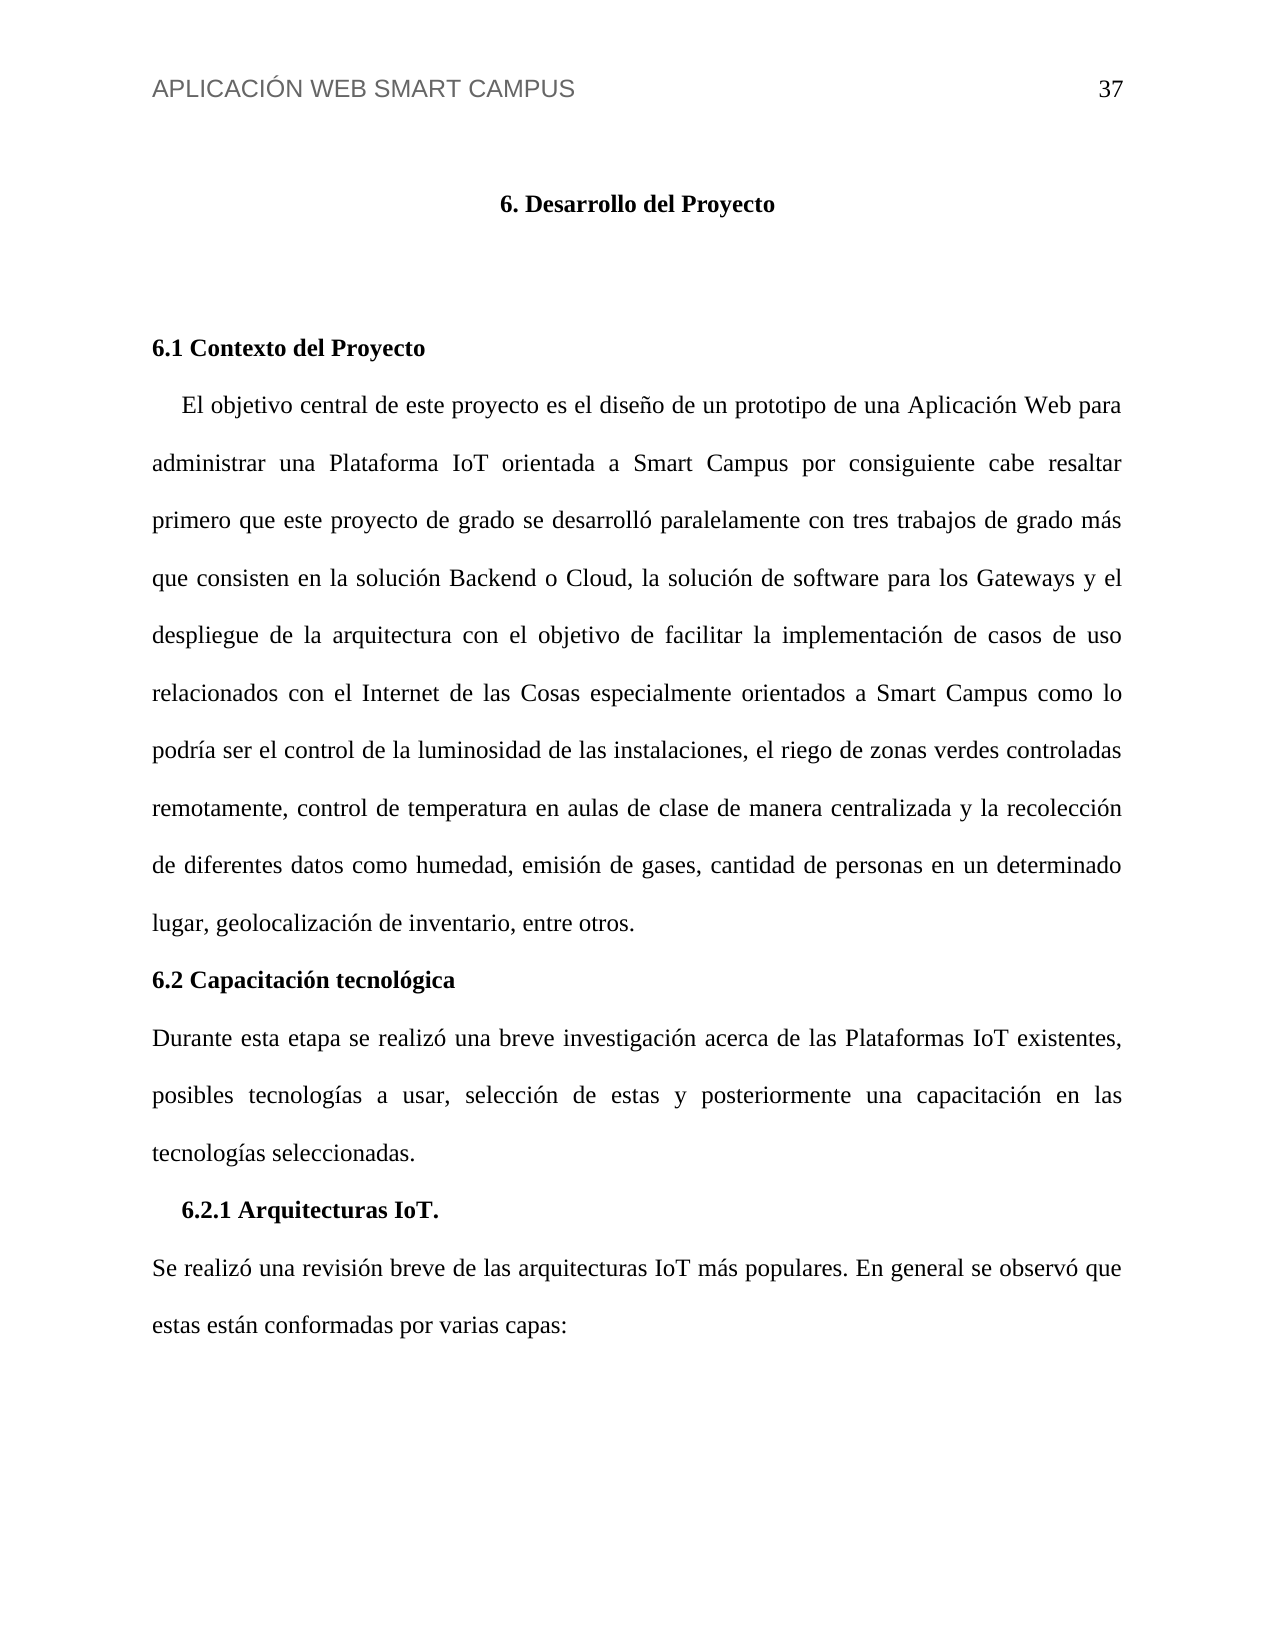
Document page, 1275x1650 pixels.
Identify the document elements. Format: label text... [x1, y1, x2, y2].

subtitle 6.2 Capacitación tecnológica [152, 966, 1123, 994]
subtitle 6.1 Contexto del Proyecto [152, 333, 1123, 362]
text El objetivo central de este proyecto es el diseño de un prototipo de una Aplicación Web para administrar una Plataforma IoT orientada a Smart Campus por consiguiente cabe resaltar primero que este proyecto de grado se desarrolló paralelamente con tres trabajos de grado más que consisten en la solución Backend o Cloud, la solución de software para los Gateways y el despliegue de la arquitectura con el objetivo de facilitar la implementación de casos de uso relacionados con el Internet de las Cosas especialmente orientados a Smart Campus como lo podría ser el control de la luminosidad de las instalaciones, el riego de zonas verdes controladas remotamente, control de temperatura en aulas de clase de manera centralizada y la recolección de diferentes datos como humedad, emisión de gases, cantidad de personas en un determinado lugar, geolocalización de inventario, entre otros. [152, 391, 1123, 937]
subtitle 6. Desarrollo del Proyecto [152, 189, 1123, 218]
text Se realizó una revisión breve de las arquitecturas IoT más populares. En general se observó que estas están conformadas por varias capas: [152, 1253, 1123, 1339]
text Durante esta etapa se realizó una breve investigación acerca de las Plataformas IoT existentes, posibles tecnologías a usar, selección de estas y posteriormente una capacitación en las tecnologías seleccionadas. [152, 1023, 1123, 1167]
subtitle 6.2.1 Arquitecturas IoT. [152, 1196, 1123, 1224]
